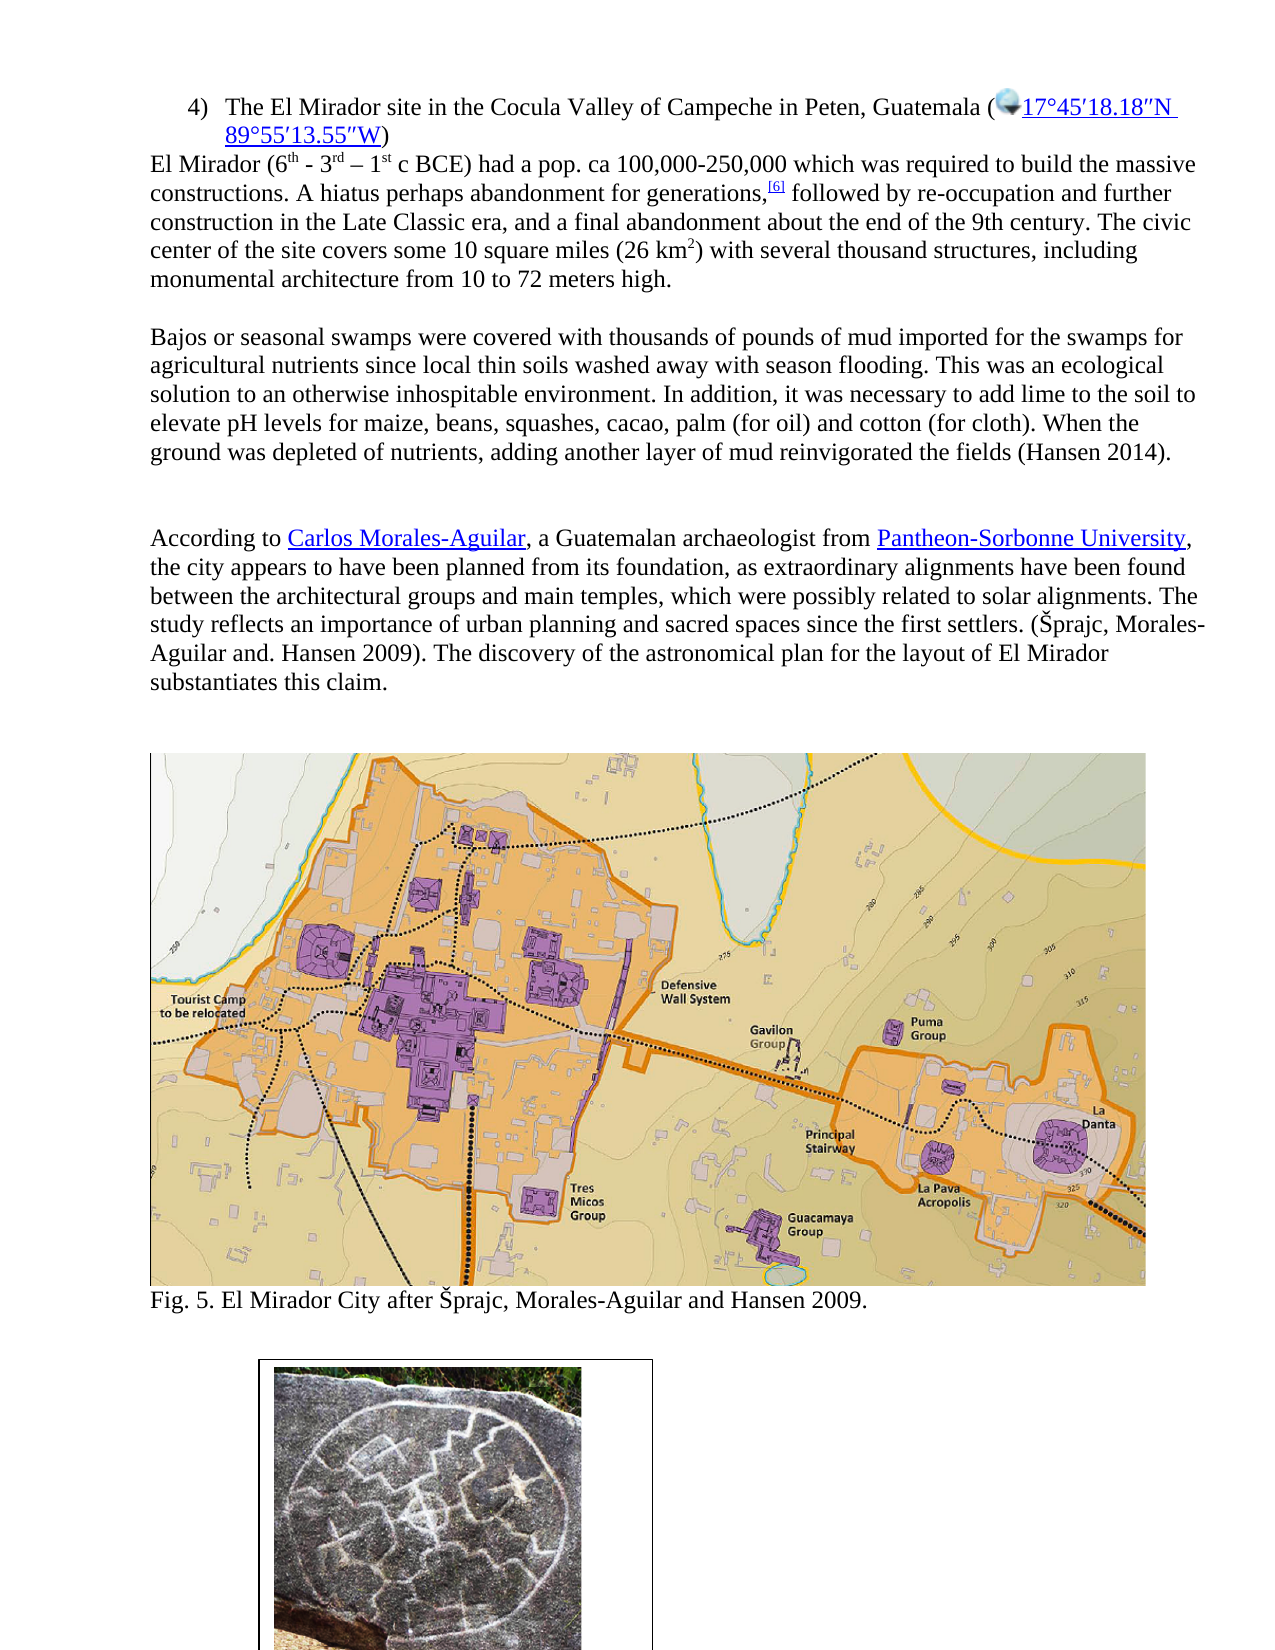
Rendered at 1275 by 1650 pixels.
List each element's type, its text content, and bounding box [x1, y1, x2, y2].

text El Mirador (6th - 3rd – 1st c BCE) had a pop. ca 100,000-250,000 which was required to build the massive constructions. A hiatus perhaps abandonment for generations,[6] followed by re-occupation and further construction in the Late Classic era, and a final abandonment about the end of the 9th century. The civic center of the site covers some 10 square miles (26 km2) with several thousand structures, including monumental architecture from 10 to 72 meters high. [150, 149, 1215, 293]
list The El Mirador site in the Cocula Valley of Campeche in Peten, Guatemala (17°45′18.18″N 89°55′13.55″W) [187, 89, 1215, 149]
picture [150, 753, 1146, 1286]
text Bajos or seasonal swamps were covered with thousands of pounds of mud imported for the swamps for agricultural nutrients since local thin soils washed away with season flooding. This was an ecological solution to an otherwise inhospitable environment. In addition, it was necessary to add lime to the soil to elevate pH levels for maize, beans, squashes, cacao, palm (for oil) and cotton (for cloth). When the ground was depleted of nutrients, adding another layer of mud reinvigorated the fields (Hansen 2014). [150, 322, 1215, 465]
picture [995, 88, 1022, 115]
picture [274, 1367, 582, 1650]
text Fig. 5. El Mirador City after Šprajc, Morales-Aguilar and Hansen 2009. [150, 1285, 1215, 1314]
text According to Carlos Morales-Aguilar, a Guatemalan archaeologist from Pantheon-Sorbonne University, the city appears to have been planned from its foundation, as extraordinary alignments have been found between the architectural groups and main temples, which were possibly related to solar alignments. The study reflects an importance of urban planning and sacred spaces since the first settlers. (Šprajc, Morales-Aguilar and. Hansen 2009). The discovery of the astronomical plan for the layout of El Mirador substantiates this claim. [150, 523, 1215, 696]
